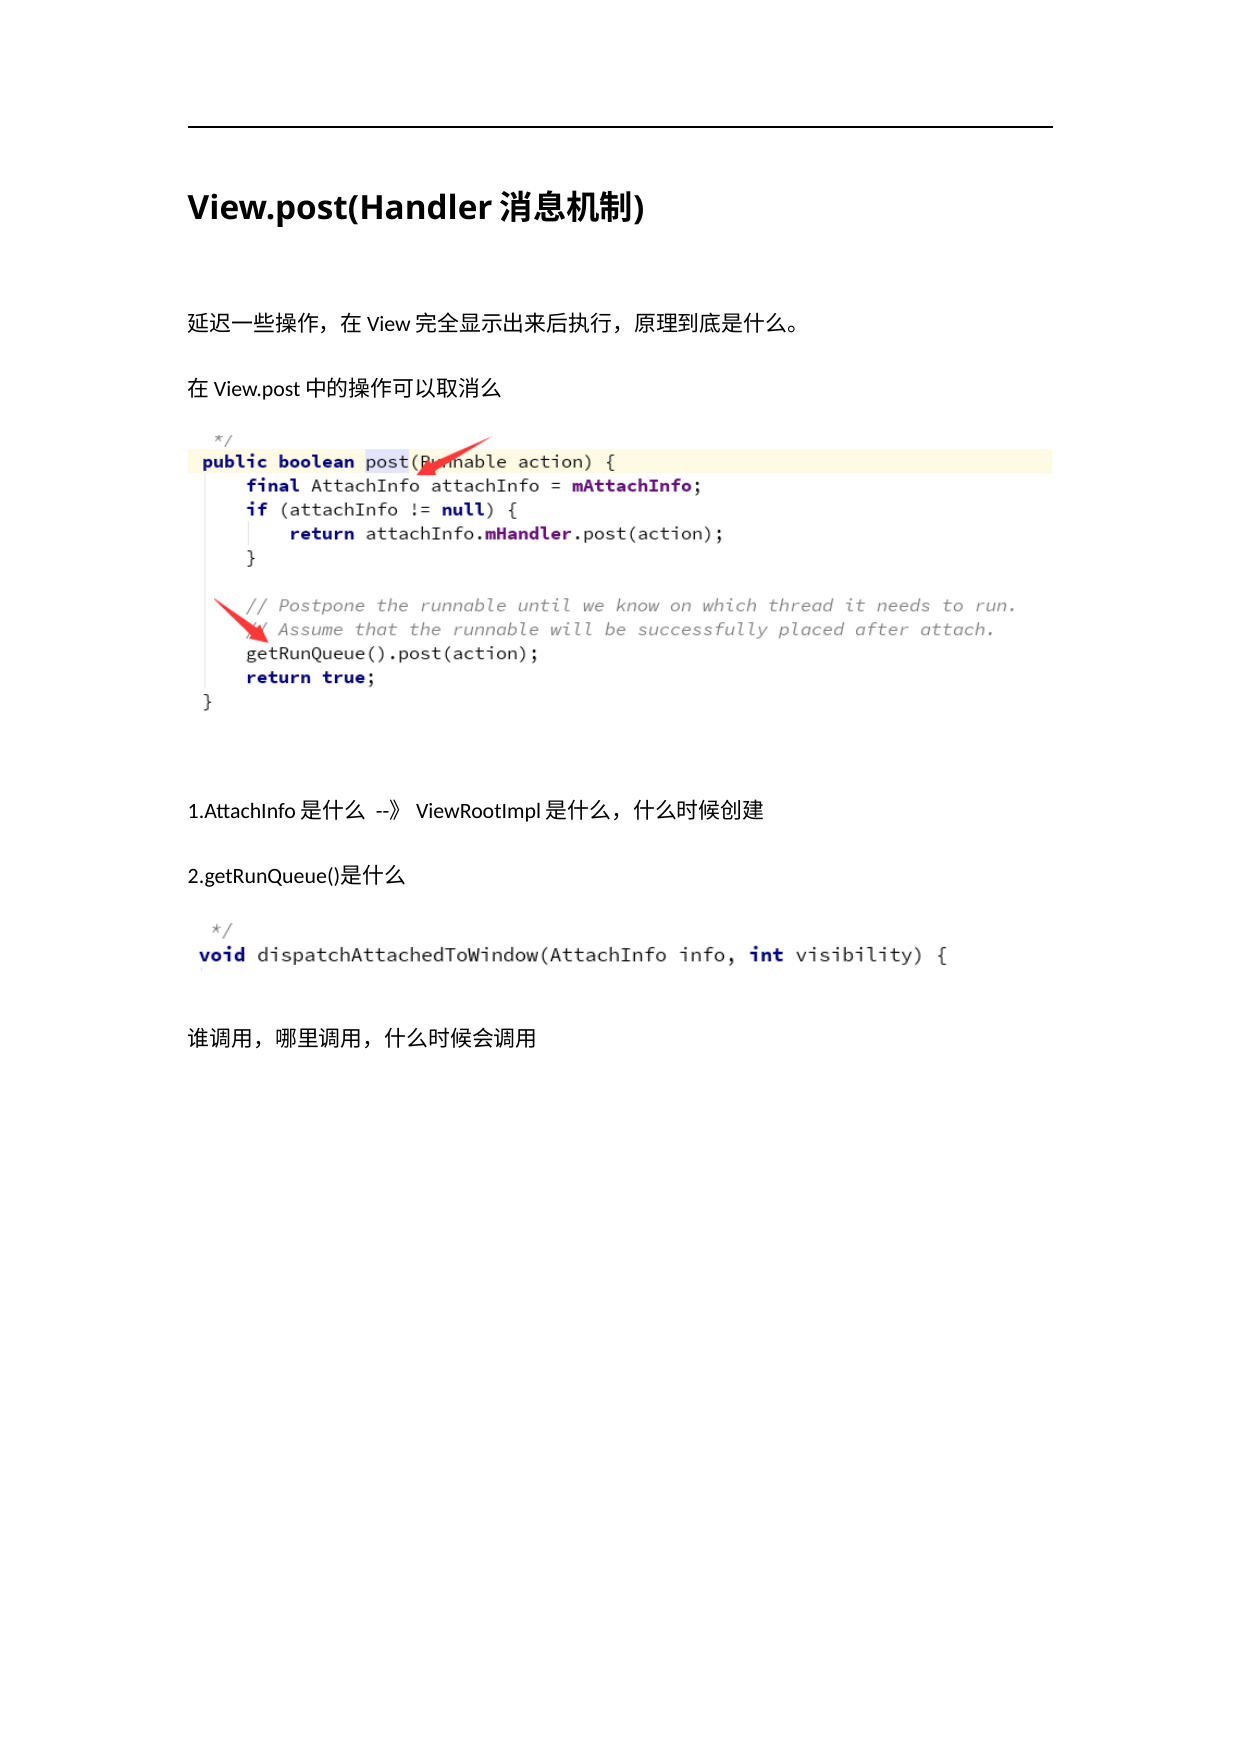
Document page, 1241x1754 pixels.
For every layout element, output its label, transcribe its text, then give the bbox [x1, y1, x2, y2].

text 延迟一些操作，在View完全显示出来后执行，原理到底是什么。 [187, 306, 1053, 338]
text 谁调用，哪里调用，什么时候会调用 [187, 1021, 1053, 1053]
picture [187, 435, 1053, 742]
text 在View.post中的操作可以取消么 [187, 371, 1053, 403]
text 1.AttachInfo是什么 --》 ViewRootImpl是什么，什么时候创建 [187, 793, 1053, 826]
text 2.getRunQueue()是什么 [187, 858, 1053, 891]
subtitle View.post(Handler消息机制) [187, 173, 1053, 238]
picture [187, 923, 1053, 971]
